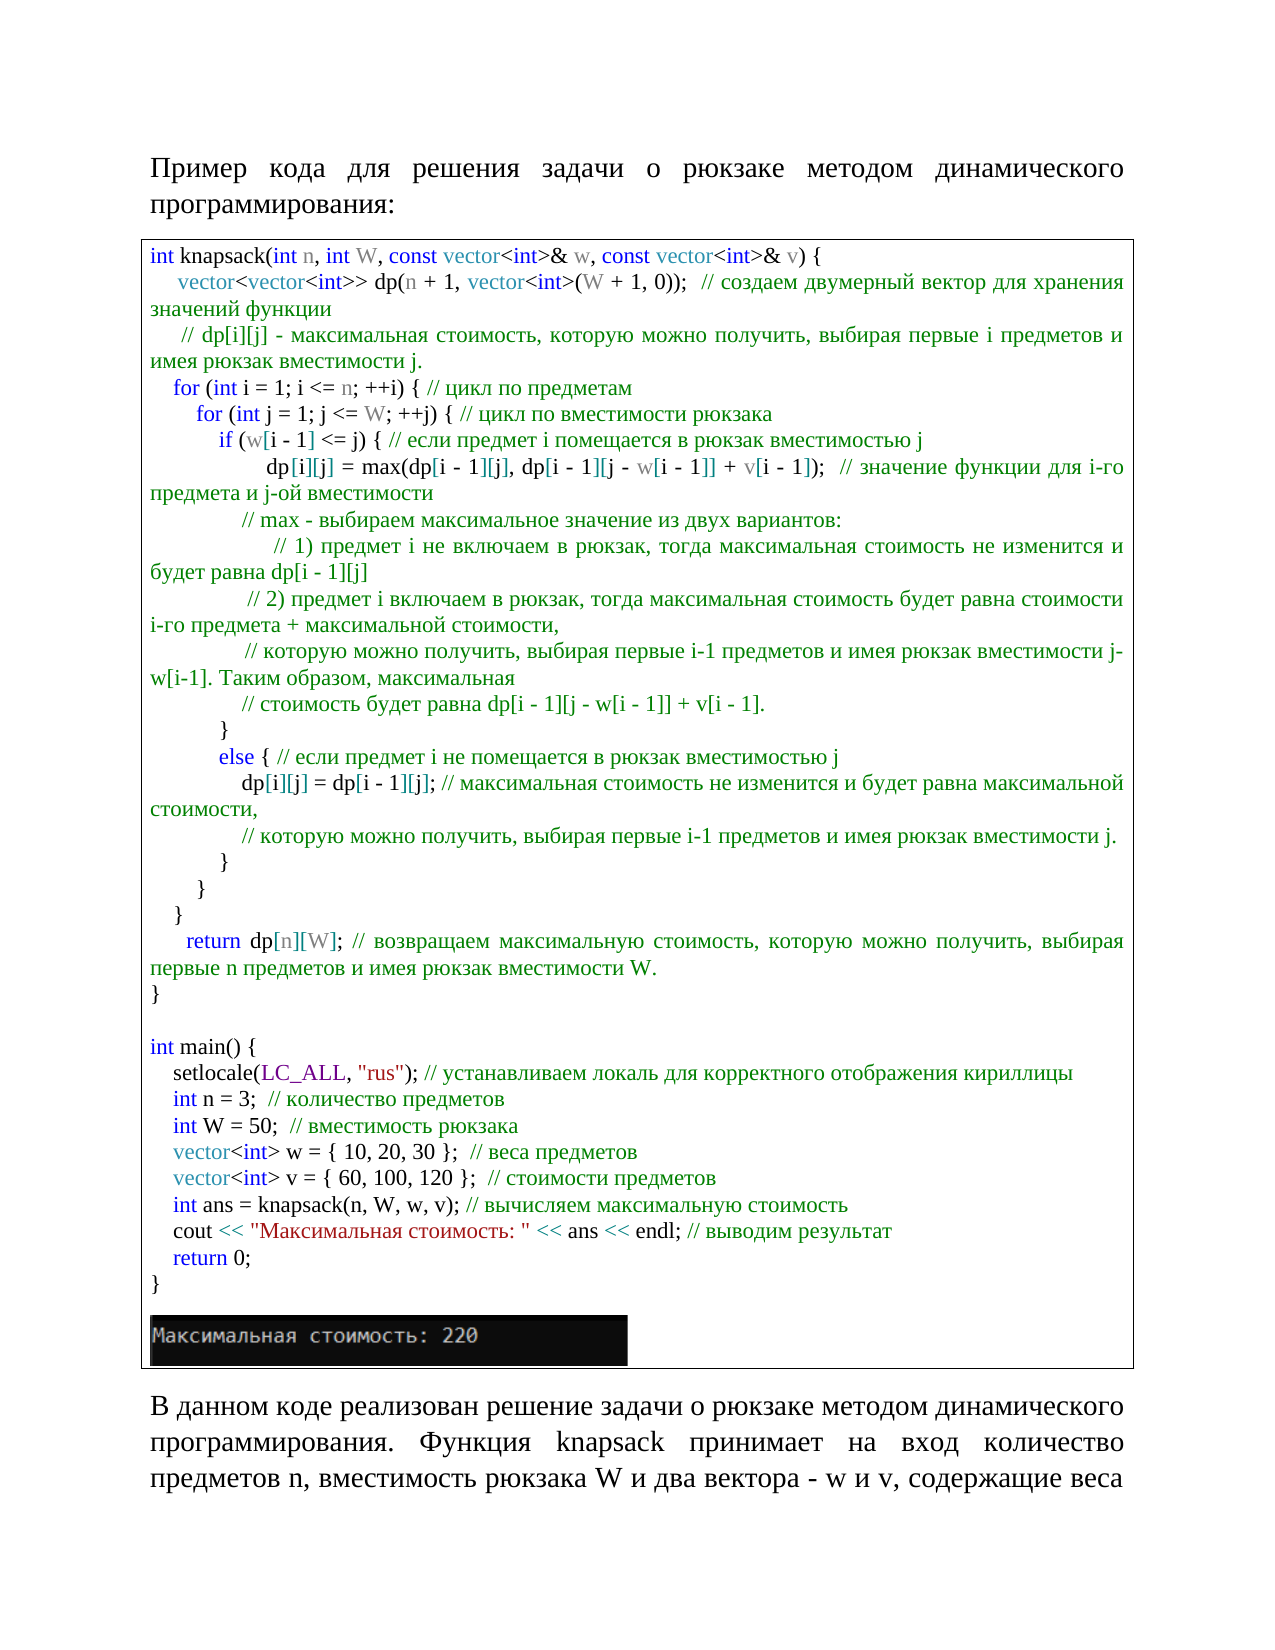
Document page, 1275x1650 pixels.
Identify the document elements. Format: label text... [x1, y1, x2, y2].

text } [150, 716, 1125, 743]
text // 1) предмет i не включаем в рюкзак, тогда максимальная стоимость не изменится и будет равна dp[i - 1][j] [150, 532, 1125, 585]
text int n = 3; // количество предметов [150, 1085, 1125, 1112]
text // которую можно получить, выбирая первые i-1 предметов и имея рюкзак вместимости j. [150, 822, 1125, 848]
text // max - выбираем максимальное значение из двух вариантов: [150, 506, 1125, 532]
text int ans = knapsack(n, W, w, v); // вычисляем максимальную стоимость [150, 1191, 1125, 1217]
text // dp[i][j] - максимальная стоимость, которую можно получить, выбирая первые i предметов и имея рюкзак вместимости j. [150, 321, 1125, 374]
text else { // если предмет i не помещается в рюкзак вместимостью j [150, 743, 1125, 769]
text for (int i = 1; i <= n; ++i) { // цикл по предметам [150, 374, 1125, 400]
text int W = 50; // вместимость рюкзака [150, 1112, 1125, 1138]
text return 0; [150, 1243, 1125, 1270]
text setlocale(LC_ALL, "rus"); // устанавливаем локаль для корректного отображения кириллицы [150, 1059, 1125, 1085]
text } [150, 980, 1125, 1006]
text dp[i][j] = dp[i - 1][j]; // максимальная стоимость не изменится и будет равна максимальной стоимости, [150, 769, 1125, 822]
text cout << "Максимальная стоимость: " << ans << endl; // выводим результат [150, 1217, 1125, 1243]
text int main() { [150, 1033, 1125, 1059]
text // 2) предмет i включаем в рюкзак, тогда максимальная стоимость будет равна стоимости i-го предмета + максимальной стоимости, [150, 585, 1125, 637]
text // которую можно получить, выбирая первые i-1 предметов и имея рюкзак вместимости j-w[i-1]. Таким образом, максимальная [150, 637, 1125, 690]
text } [150, 874, 1125, 901]
text vector<int> v = { 60, 100, 120 }; // стоимости предметов [150, 1164, 1125, 1191]
text dp[i][j] = max(dp[i - 1][j], dp[i - 1][j - w[i - 1]] + v[i - 1]); // значение функции для i-го предмета и j-ой вместимости [150, 453, 1125, 506]
text Пример кода для решения задачи о рюкзаке методом динамического программирования: [150, 150, 1125, 220]
text return dp[n][W]; // возвращаем максимальную стоимость, которую можно получить, выбирая первые n предметов и имея рюкзак вместимости W. [150, 927, 1125, 980]
text // стоимость будет равна dp[i - 1][j - w[i - 1]] + v[i - 1]. [150, 690, 1125, 716]
text } [150, 901, 1125, 927]
text int knapsack(int n, int W, const vector<int>& w, const vector<int>& v) { [142, 240, 1133, 268]
text vector<vector<int>> dp(n + 1, vector<int>(W + 1, 0)); // создаем двумерный вектор для хранения значений функции [150, 268, 1125, 321]
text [150, 1388, 1125, 1494]
text for (int j = 1; j <= W; ++j) { // цикл по вместимости рюкзака [150, 400, 1125, 427]
text } [150, 1270, 1125, 1296]
picture [150, 1315, 628, 1366]
text vector<int> w = { 10, 20, 30 }; // веса предметов [150, 1138, 1125, 1164]
text } [150, 848, 1125, 874]
text if (w[i - 1] <= j) { // если предмет i помещается в рюкзак вместимостью j [150, 427, 1125, 453]
